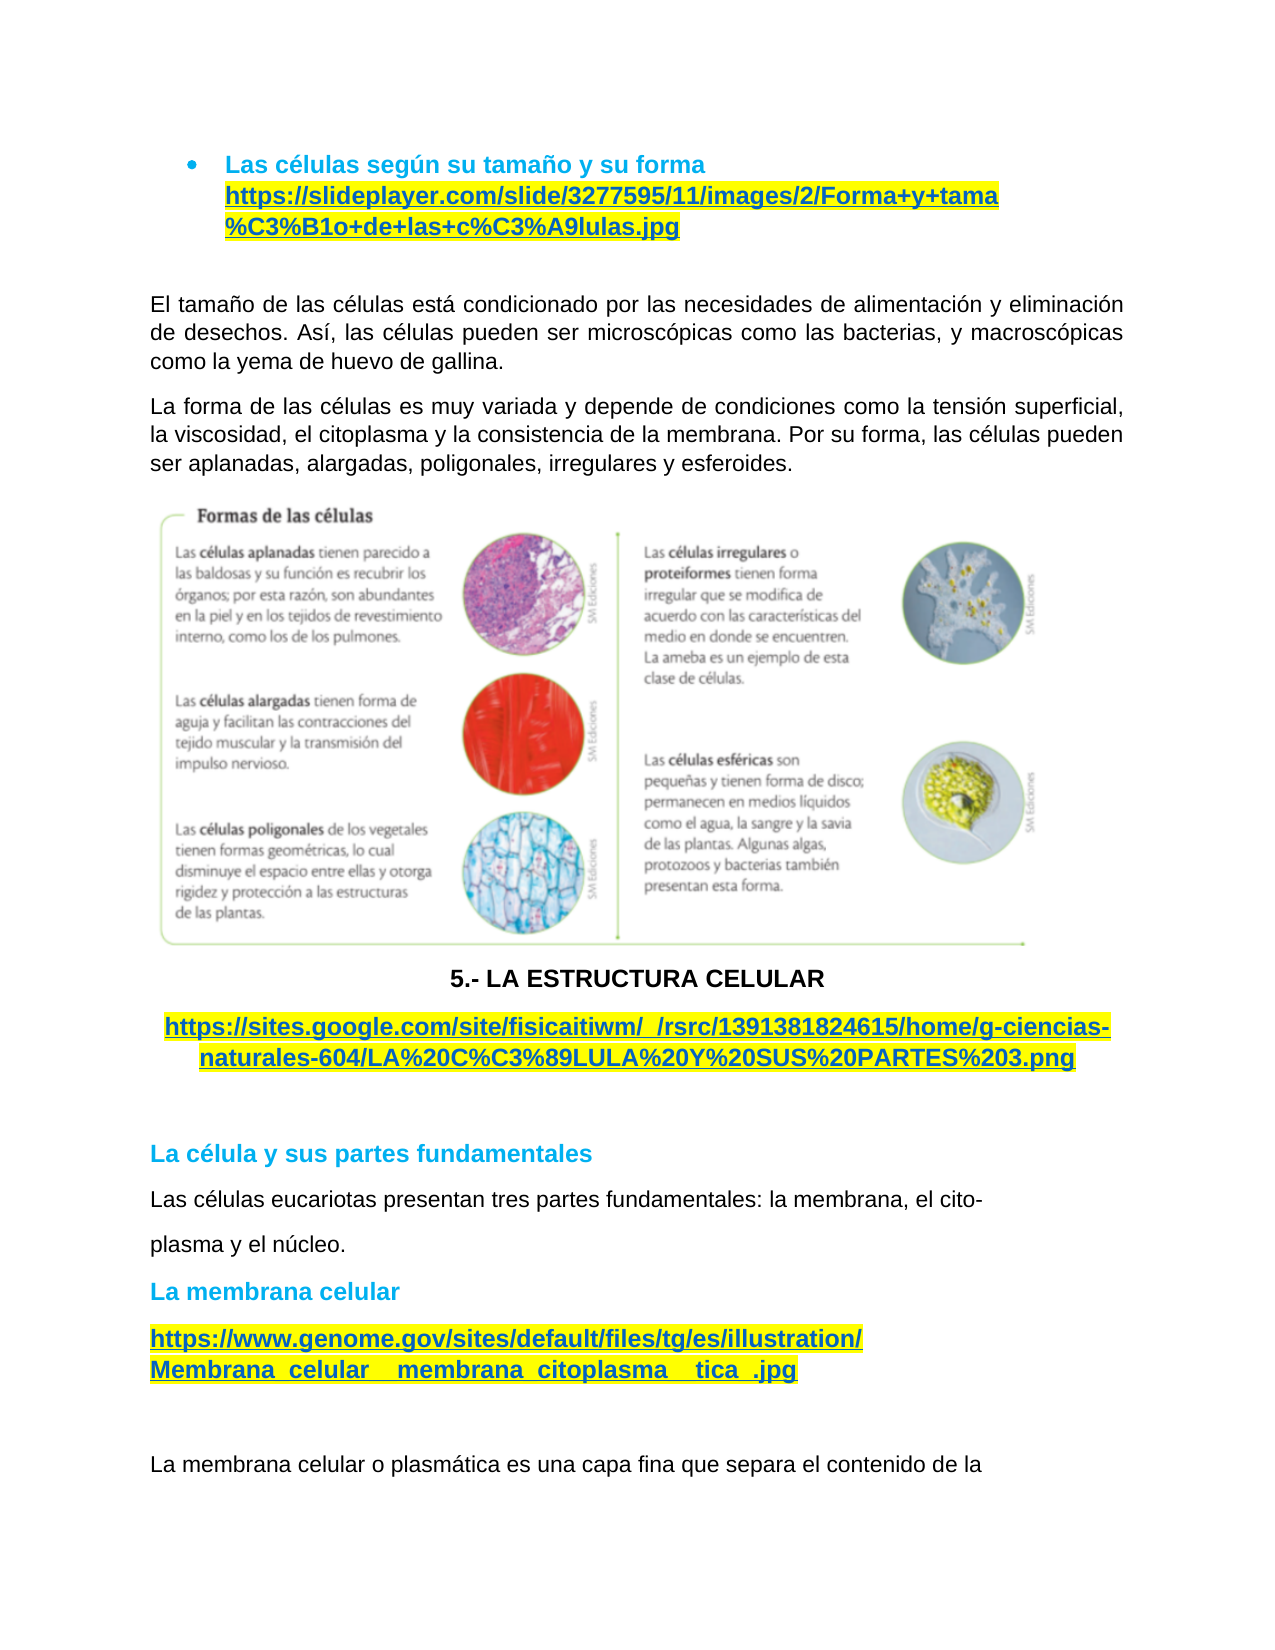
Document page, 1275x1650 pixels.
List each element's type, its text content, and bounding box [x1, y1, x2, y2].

list Las células según su tamaño y su forma [187, 150, 1125, 179]
text La forma de las células es muy variada y depende de condiciones como la tensión superficial, la viscosidad, el citoplasma y la consistencia de la membrana. Por su forma, las células pueden ser aplanadas, alargadas, poligonales, irregulares y esferoides. [150, 393, 1125, 476]
text La célula y sus partes fundamentales [150, 1139, 1125, 1167]
picture [150, 495, 1052, 946]
text https://sites.google.com/site/fisicaitiwm/_/rsrc/1391381824615/home/g-ciencias-naturales-604/LA%20C%C3%89LULA%20Y%20SUS%20PARTES%203.png [150, 1012, 1125, 1072]
text La membrana celular [150, 1277, 1125, 1305]
text plasma y el núcleo. [150, 1231, 1125, 1258]
text El tamaño de las células está condicionado por las necesidades de alimentación y eliminación de desechos. Así, las células pueden ser microscópicas como las bacterias, y macroscópicas como la yema de huevo de gallina. [150, 291, 1125, 374]
text Las células eucariotas presentan tres partes fundamentales: la membrana, el cito- [150, 1186, 1125, 1213]
text https://www.genome.gov/sites/default/files/tg/es/illustration/Membrana_celular__membrana_citoplasma__tica_.jpg [150, 1324, 1125, 1384]
text La membrana celular o plasmática es una capa fina que separa el contenido de la [150, 1451, 1125, 1477]
list https://slideplayer.com/slide/3277595/11/images/2/Forma+y+tama%C3%B1o+de+las+c%C3%A9lulas.jpg [225, 181, 1125, 241]
text 5.- LA ESTRUCTURA CELULAR [150, 964, 1125, 993]
